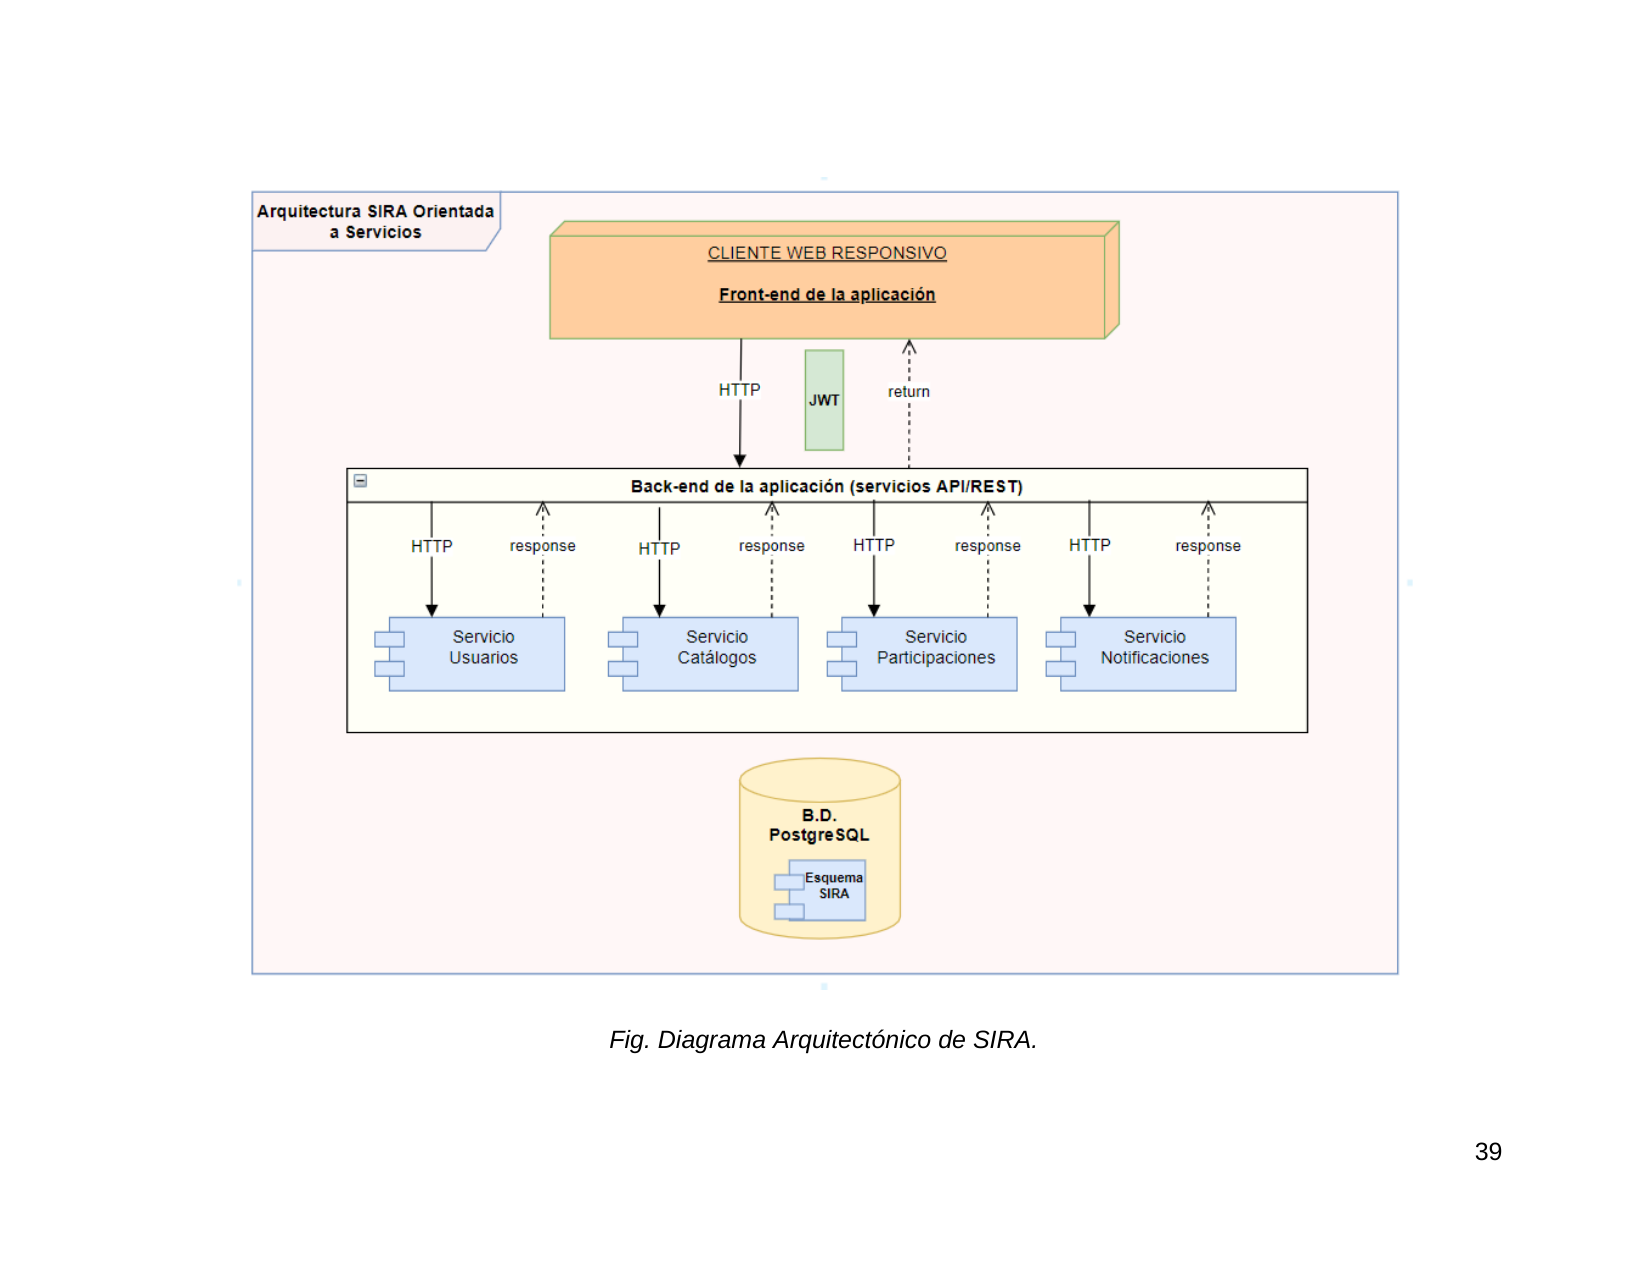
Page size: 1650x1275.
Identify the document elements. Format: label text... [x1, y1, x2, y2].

picture [237, 177, 1413, 990]
text Fig. Diagrama Arquitectónico de SIRA. [148, 1025, 1502, 1054]
